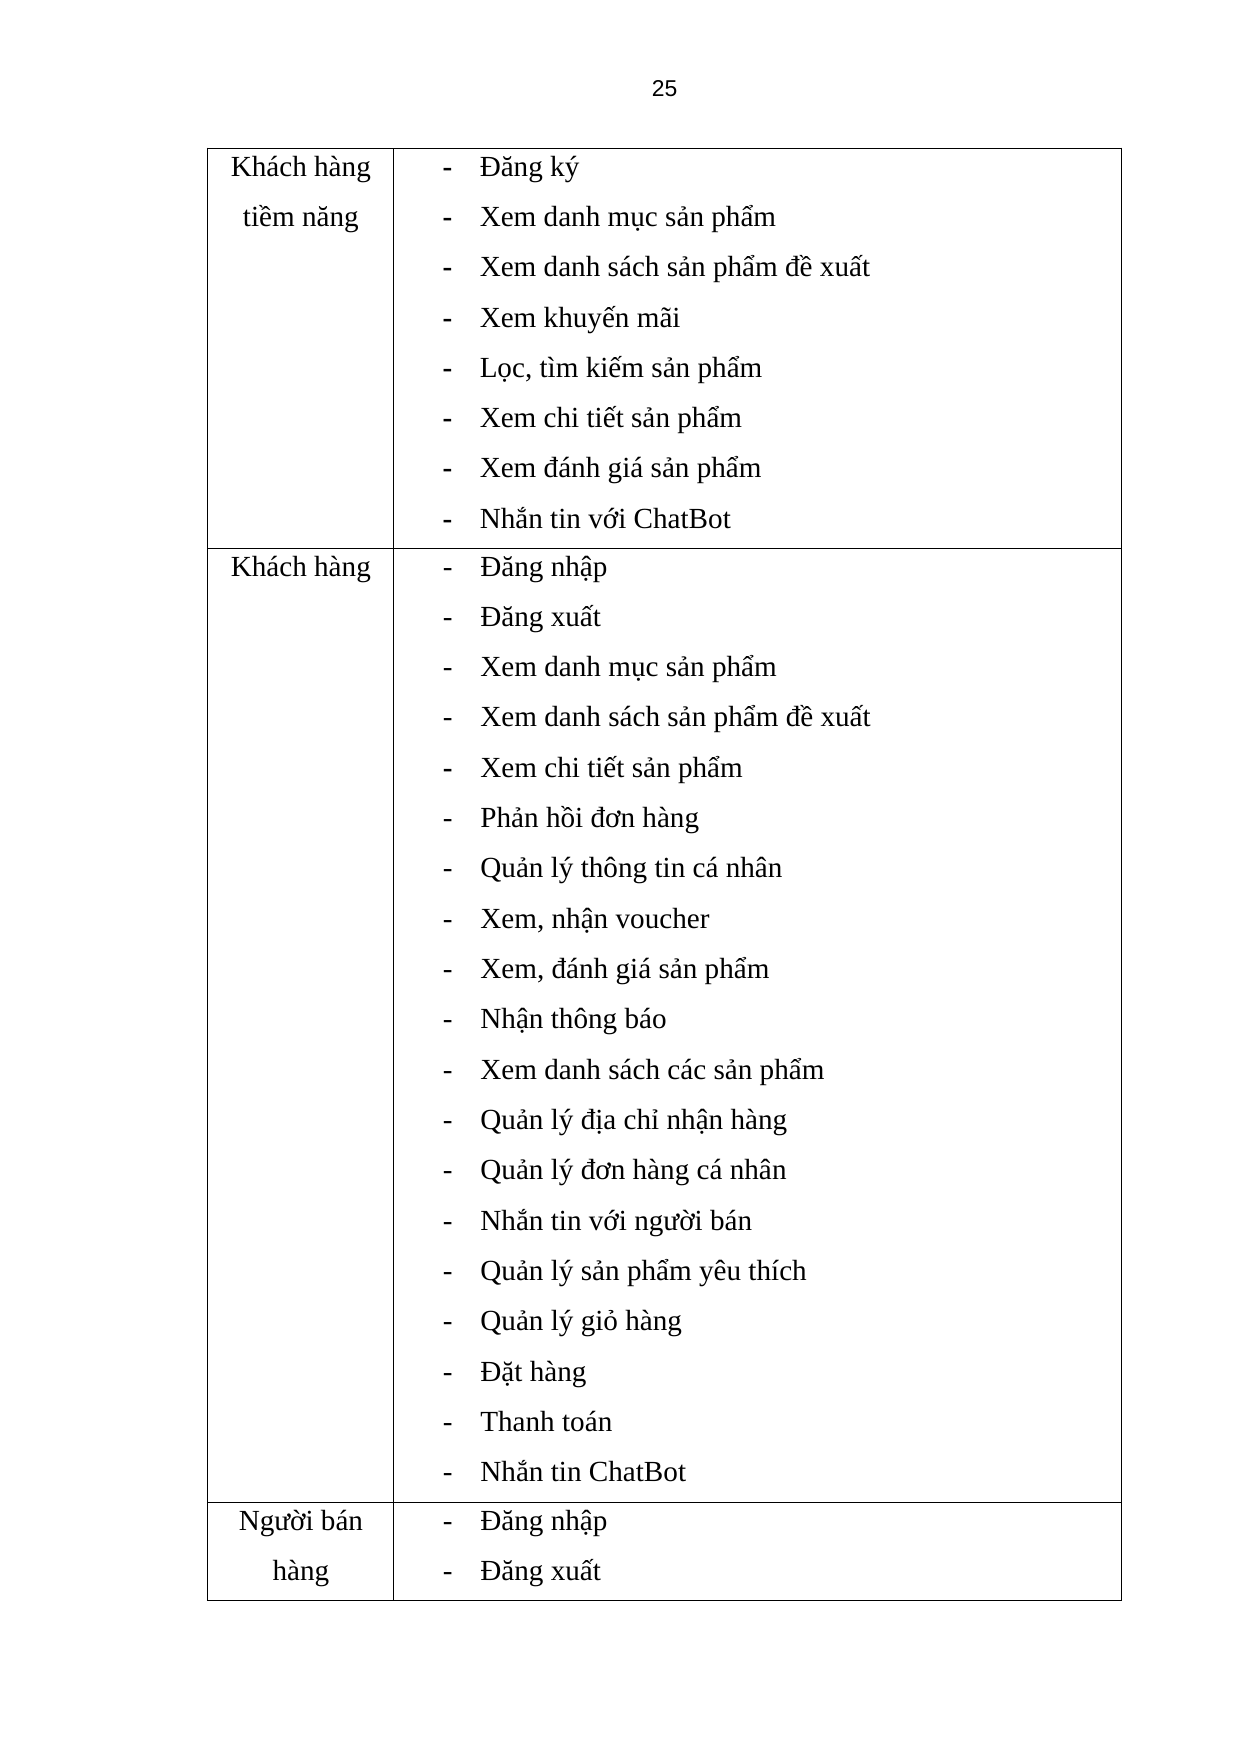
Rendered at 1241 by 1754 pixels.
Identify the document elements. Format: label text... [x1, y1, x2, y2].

table_cell Đăng ký Xem danh mục sản phẩm Xem danh sách sản phẩm đề xuất Xem khuyến mãi Lọc, tìm kiếm sản phẩm Xem chi tiết sản phẩm Xem đánh giá sản phẩm Nhắn tin với ChatBot [394, 149, 1121, 548]
table_cell Đăng nhập Đăng xuất Xem danh mục sản phẩm Xem danh sách sản phẩm đề xuất Xem chi tiết sản phẩm Phản hồi đơn hàng Quản lý thông tin cá nhân Xem, nhận voucher Xem, đánh giá sản phẩm Nhận thông báo Xem danh sách các sản phẩm Quản lý địa chỉ nhận hàng Quản lý đơn hàng cá nhân Nhắn tin với người bán Quản lý sản phẩm yêu thích Quản lý giỏ hàng Đặt hàng Thanh toán Nhắn tin ChatBot [394, 549, 1121, 1502]
table_cell Khách hàng [208, 549, 393, 1502]
table_cell Khách hàng tiềm năng [208, 149, 393, 548]
table_cell Người bán hàng [208, 1503, 393, 1600]
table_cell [394, 1503, 1121, 1600]
